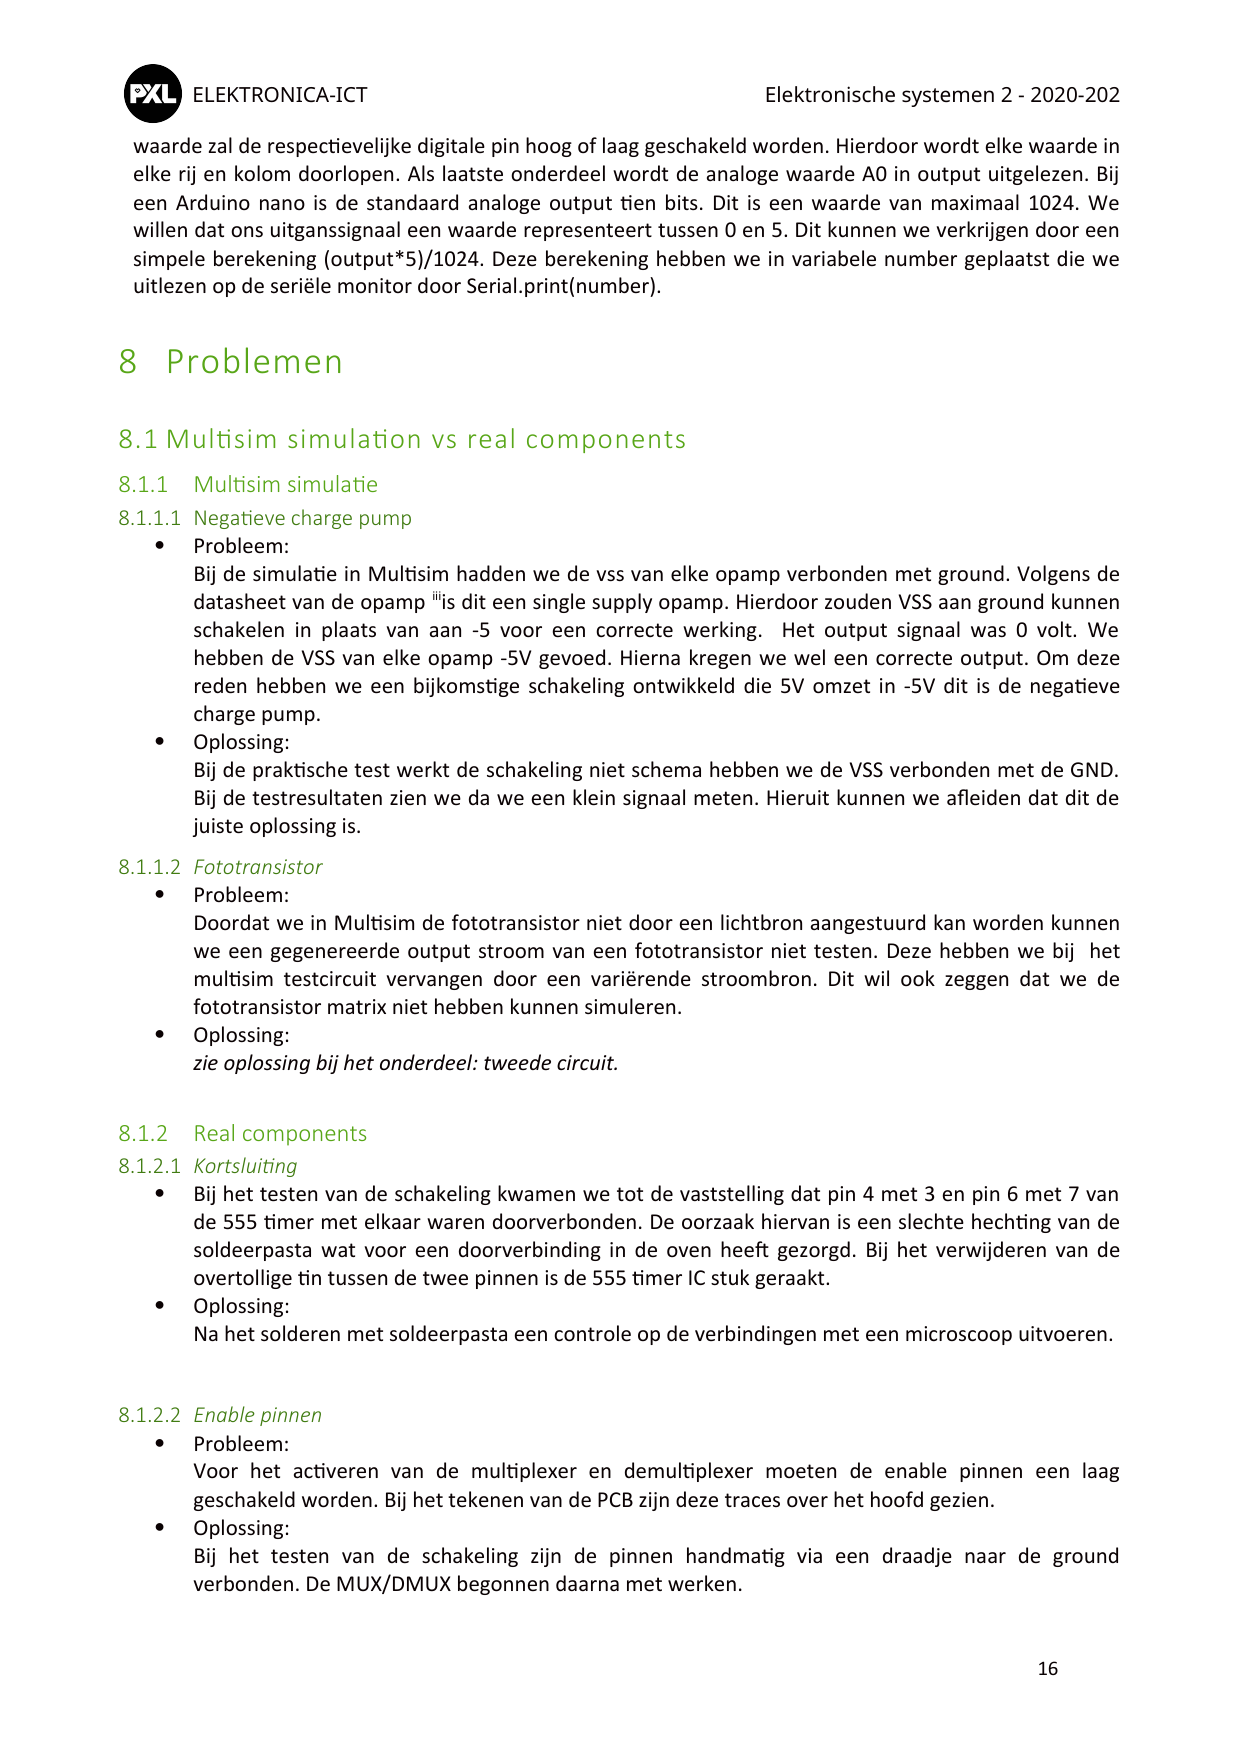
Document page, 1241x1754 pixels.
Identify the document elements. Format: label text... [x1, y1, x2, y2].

list Bij het testen van de schakeling kwamen we tot de vaststelling dat pin 4 met 3 en pin 6 met 7 van de 555 timer met elkaar waren doorverbonden. De oorzaak hiervan is een slechte hechting van de soldeerpasta wat voor een doorverbinding in de oven heeft gezorgd. Bij het verwijderen van de overtollige tin tussen de twee pinnen is de 555 timer IC stuk geraakt. [156, 1179, 1122, 1292]
subtitle Fototransistor [118, 852, 1122, 880]
list Oplossing: [156, 1292, 1122, 1319]
subtitle Real components [118, 1117, 1122, 1147]
list Na het solderen met soldeerpasta een controle op de verbindingen met een microscoop uitvoeren. [193, 1319, 1122, 1348]
list Probleem: [156, 880, 1122, 908]
list Oplossing: [156, 1513, 1122, 1541]
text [133, 132, 1122, 300]
list Oplossing: [156, 727, 1122, 756]
list Voor het activeren van de multiplexer en demultiplexer moeten de enable pinnen een laag geschakeld worden. Bij het tekenen van de PCB zijn deze traces over het hoofd gezien. [193, 1457, 1122, 1513]
subtitle Kortsluiting [118, 1151, 1122, 1179]
list Probleem: [156, 531, 1122, 559]
list Probleem: [156, 1429, 1122, 1457]
list Bij het testen van de schakeling zijn de pinnen handmatig via een draadje naar de ground verbonden. De MUX/DMUX begonnen daarna met werken. [193, 1541, 1122, 1597]
subtitle Problemen [118, 337, 1122, 383]
list Bij de praktische test werkt de schakeling niet schema hebben we de VSS verbonden met de GND. Bij de testresultaten zien we da we een klein signaal meten. Hieruit kunnen we afleiden dat dit de juiste oplossing is. [193, 756, 1122, 839]
subtitle Enable pinnen [118, 1401, 1122, 1429]
list Oplossing: [156, 1020, 1122, 1048]
subtitle Multisim simulation vs real components [118, 421, 1122, 456]
subtitle Negatieve charge pump [118, 503, 1122, 531]
list Doordat we in Multisim de fototransistor niet door een lichtbron aangestuurd kan worden kunnen we een gegenereerde output stroom van een fototransistor niet testen. Deze hebben we bij het multisim testcircuit vervangen door een variërende stroombron. Dit wil ook zeggen dat we de fototransistor matrix niet hebben kunnen simuleren. [193, 908, 1122, 1020]
list Bij de simulatie in Multisim hadden we de vss van elke opamp verbonden met ground. Volgens de datasheet van de opamp is dit een single supply opamp. Hierdoor zouden VSS aan ground kunnen schakelen in plaats van aan -5 voor een correcte werking. Het output signaal was 0 volt. We hebben de VSS van elke opamp -5V gevoed. Hierna kregen we wel een correcte output. Om deze reden hebben we een bijkomstige schakeling ontwikkeld die 5V omzet in -5V dit is de negatieve charge pump. [193, 559, 1122, 727]
list zie oplossing bij het onderdeel: tweede circuit. [193, 1048, 1122, 1076]
picture [118, 59, 188, 129]
subtitle Multisim simulatie [118, 469, 1122, 499]
